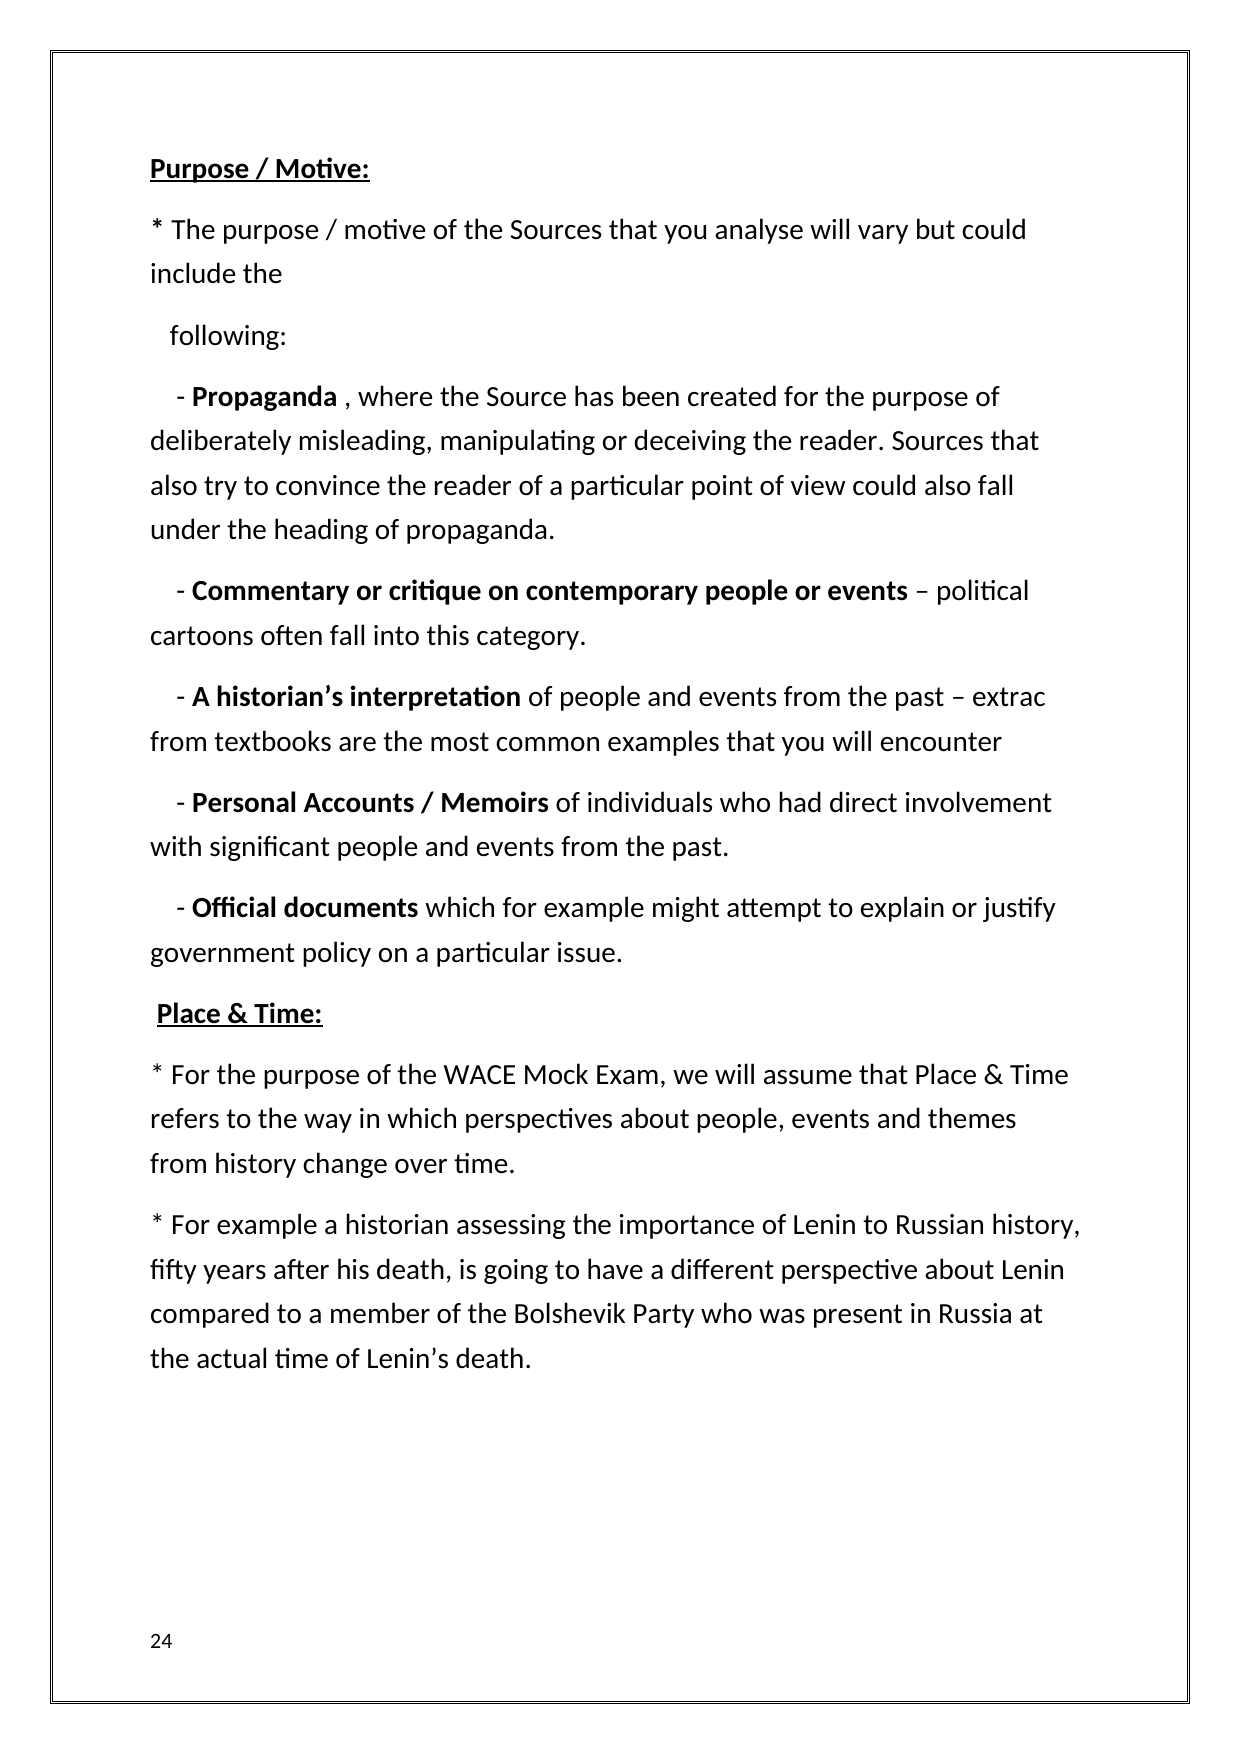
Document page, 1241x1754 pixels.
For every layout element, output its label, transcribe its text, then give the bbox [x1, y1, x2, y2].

text * For example a historian assessing the importance of Lenin to Russian history, fifty years after his death, is going to have a different perspective about Lenin compared to a member of the Bolshevik Party who was present in Russia at the actual time of Lenin’s death. [150, 1206, 1090, 1375]
text following: [150, 317, 1090, 352]
text - A historian’s interpretation of people and events from the past – extrac from textbooks are the most common examples that you will encounter [150, 678, 1090, 758]
text - Personal Accounts / Memoirs of individuals who had direct involvement with significant people and events from the past. [150, 784, 1090, 864]
text * For the purpose of the WACE Mock Exam, we will assume that Place & Time refers to the way in which perspectives about people, events and themes from history change over time. [150, 1056, 1090, 1181]
text - Propaganda , where the Source has been created for the purpose of deliberately misleading, manipulating or deceiving the reader. Sources that also try to convince the reader of a particular point of view could also fall under the heading of propaganda. [150, 378, 1090, 547]
text Purpose / Motive: [150, 150, 1090, 186]
text - Commentary or critique on contemporary people or events – political cartoons often fall into this category. [150, 572, 1090, 653]
text * The purpose / motive of the Sources that you analyse will vary but could include the [150, 211, 1090, 291]
text Place & Time: [150, 995, 1090, 1031]
text - Official documents which for example might attempt to explain or justify government policy on a particular issue. [150, 889, 1090, 969]
